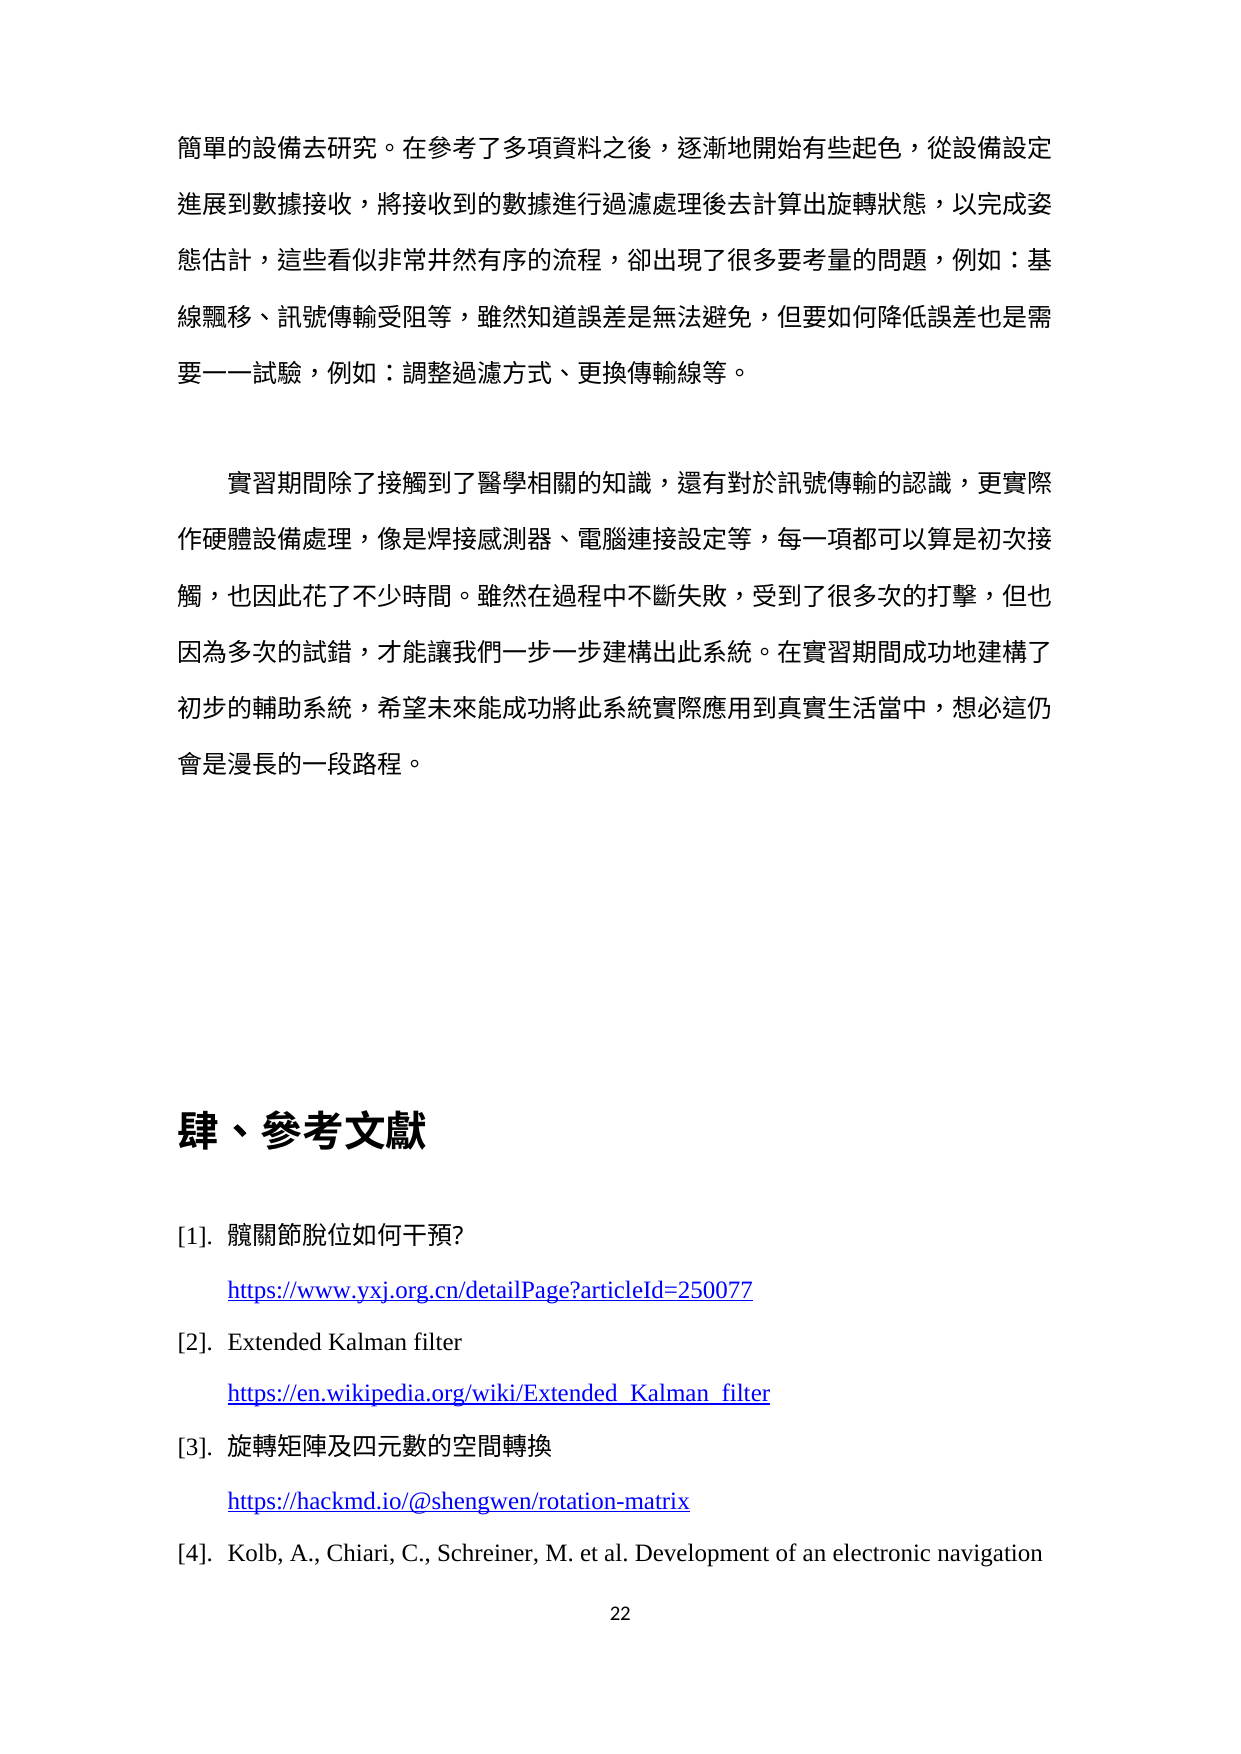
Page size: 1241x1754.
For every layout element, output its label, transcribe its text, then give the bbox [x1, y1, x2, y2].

text 實習期間除了接觸到了醫學相關的知識，還有對於訊號傳輸的認識，更實際作硬體設備處理，像是焊接感測器、電腦連接設定等，每一項都可以算是初次接觸，也因此花了不少時間。雖然在過程中不斷失敗，受到了很多次的打擊，但也因為多次的試錯，才能讓我們一步一步建構出此系統。在實習期間成功地建構了初步的輔助系統，希望未來能成功將此系統實際應用到真實生活當中，想必這仍會是漫長的一段路程。 [177, 463, 1063, 782]
list https://hackmd.io/@shengwen/rotation-matrix [227, 1482, 1063, 1519]
list 旋轉矩陣及四元數的空間轉換 [177, 1426, 1063, 1463]
list 髖關節脫位如何干預? [177, 1215, 1063, 1252]
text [177, 128, 1063, 390]
list https://en.wikipedia.org/wiki/Extended_Kalman_filter [227, 1374, 1063, 1412]
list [177, 1533, 1063, 1571]
list https://www.yxj.org.cn/detailPage?articleId=250077 [227, 1270, 1063, 1308]
subtitle 肆、參考文獻 [177, 1091, 1063, 1166]
list Extended Kalman filter [177, 1322, 1063, 1360]
